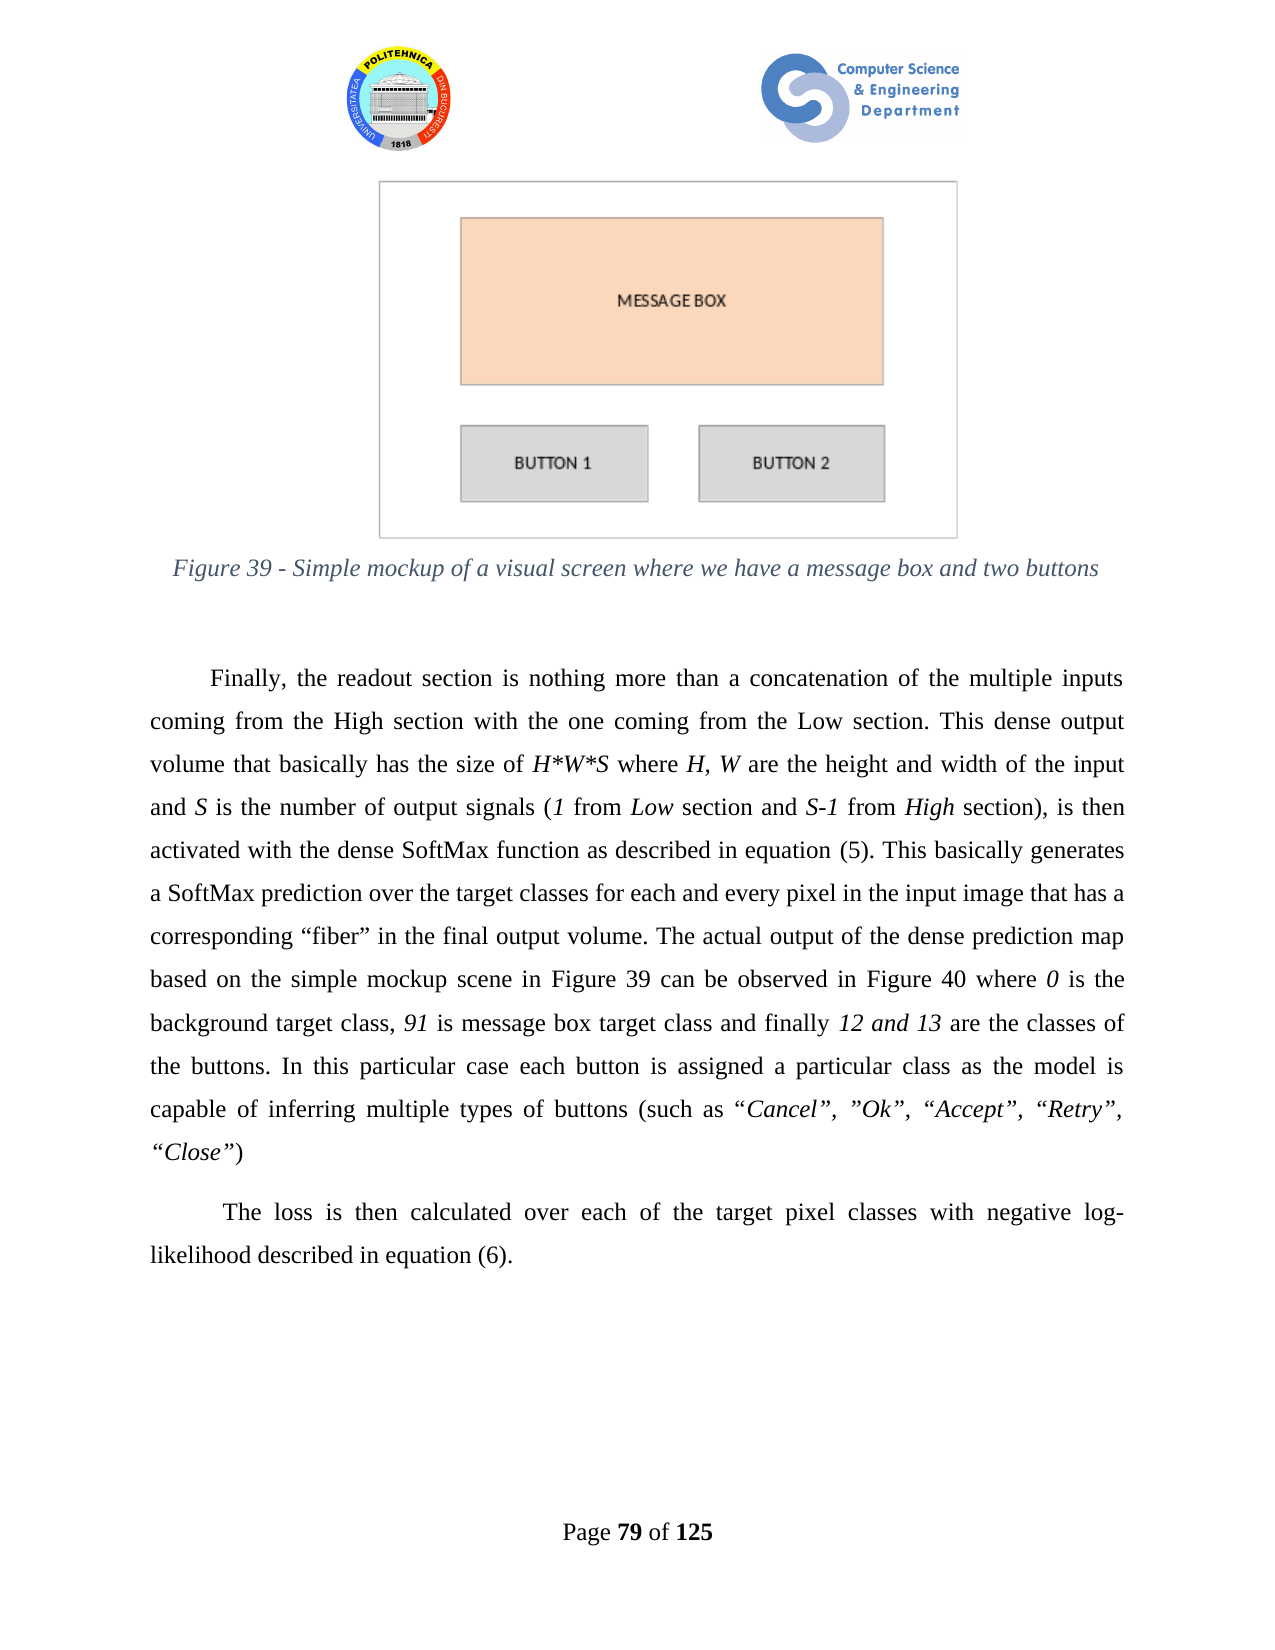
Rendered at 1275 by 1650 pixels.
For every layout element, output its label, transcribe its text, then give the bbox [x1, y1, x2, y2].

picture [346, 46, 451, 151]
text The loss is then calculated over each of the target pixel classes with negative log-likelihood described in equation (6). [150, 1197, 1125, 1269]
picture [760, 53, 963, 144]
table_header [150, 179, 1124, 553]
table_cell Figure 39 - Simple mockup of a visual screen where we have a message box and two buttons [150, 553, 1124, 603]
text Finally, the readout section is nothing more than a concatenation of the multiple inputs coming from the High section with the one coming from the Low section. This dense output volume that basically has the size of H*W*S where H, W are the height and width of the input and S is the number of output signals (1 from Low section and S-1 from High section), is then activated with the dense SoftMax function as described in equation (5). This basically generates a SoftMax prediction over the target classes for each and every pixel in the input image that has a corresponding “fiber” in the final output volume. The actual output of the dense prediction map based on the simple mockup scene in Figure 36 can be observed in Figure 37 where 0 is the background target class, 91 is message box target class and finally 12 and 13 are the classes of the buttons. In this particular case each button is assigned a particular class as the model is capable of inferring multiple types of buttons (such as “Cancel”, ”Ok”, “Accept”, “Retry”, “Close”) [150, 663, 1125, 1166]
